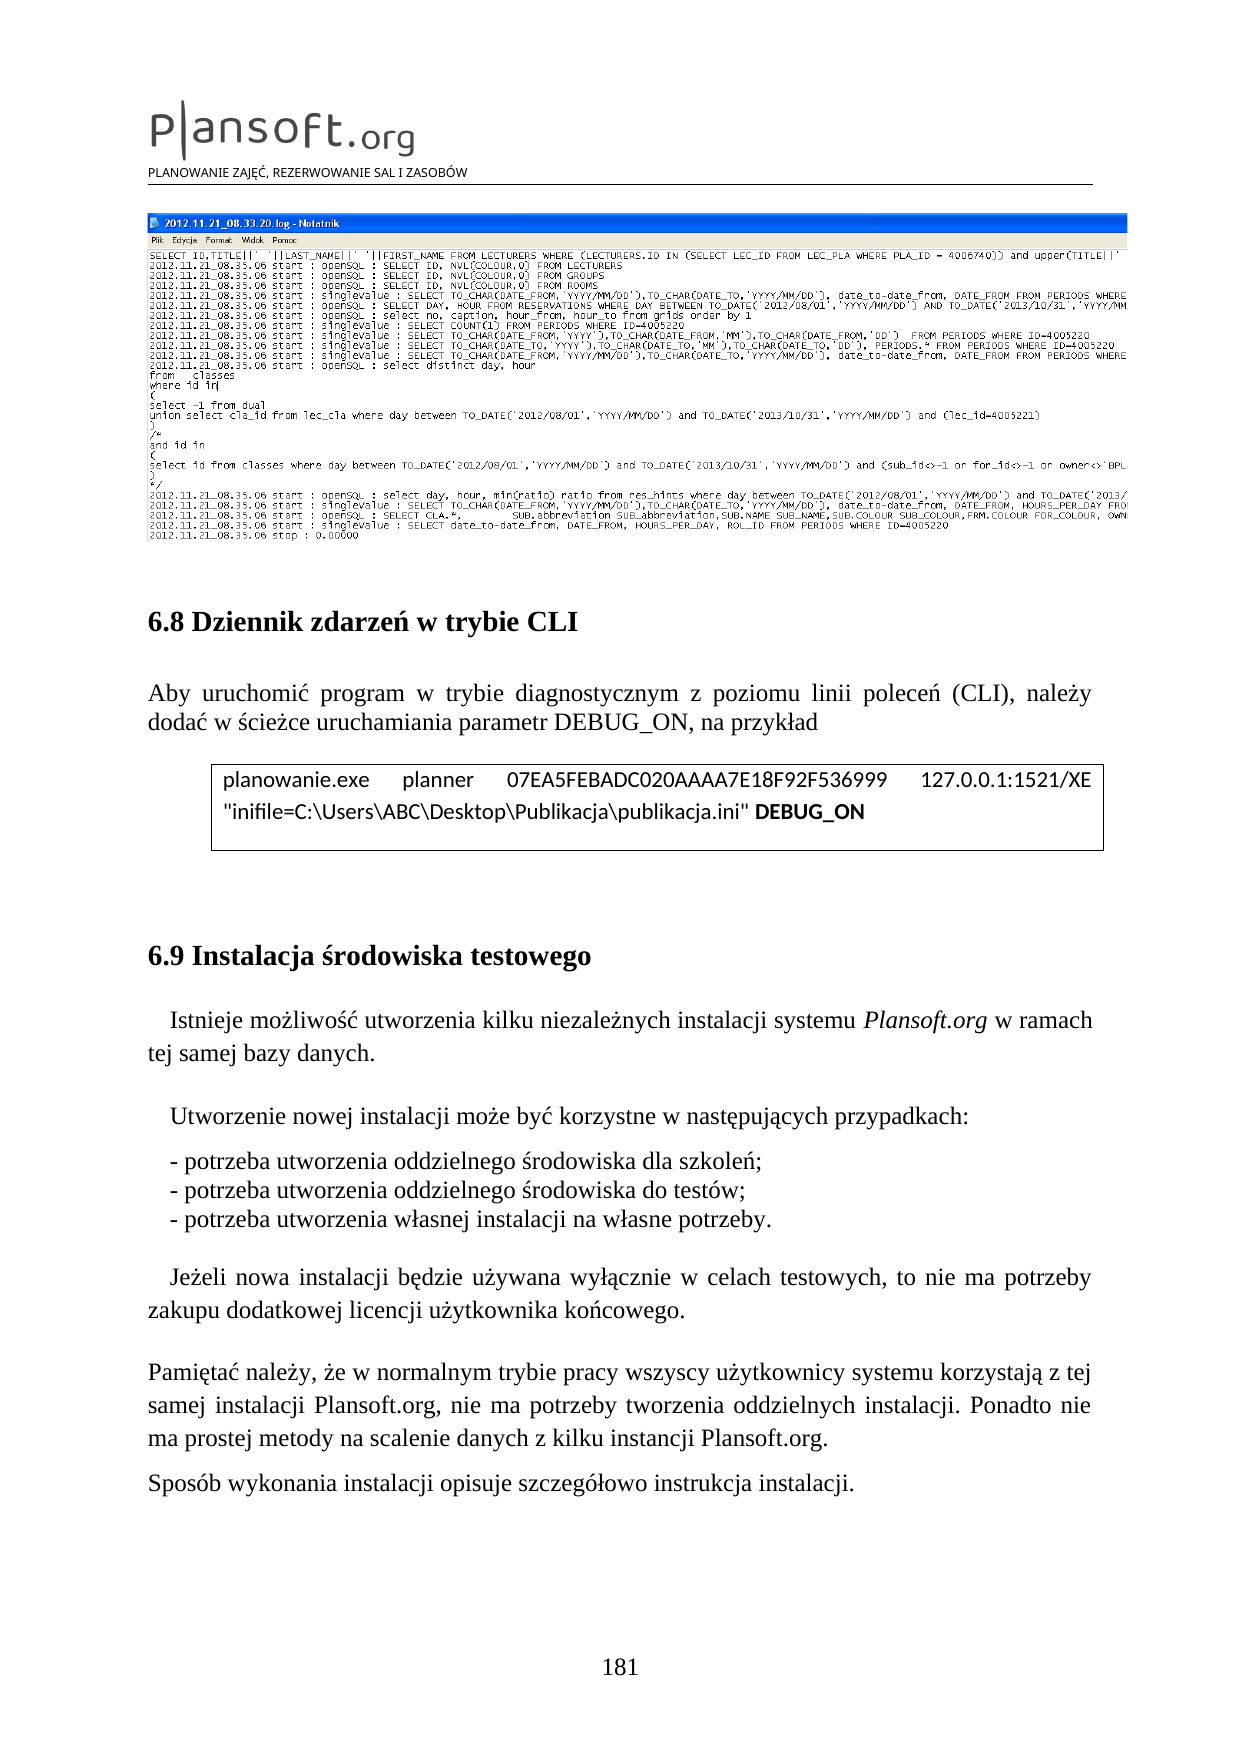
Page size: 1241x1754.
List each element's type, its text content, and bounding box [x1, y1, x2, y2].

text Aby uruchomić program w trybie diagnostycznym z poziomu linii poleceń (CLI), należy dodać w ścieżce uruchamiania parametr DEBUG_ON, na przykład [148, 678, 1093, 735]
table_header planowanie.exe planner 07EA5FEBADC020AAAA7E18F92F536999 127.0.0.1:1521/XE "inifile=C:\Users\ABC\Desktop\Publikacja\publikacja.ini" DEBUG_ON [212, 765, 1103, 850]
text - potrzeba utworzenia własnej instalacji na własne potrzeby. [148, 1204, 1093, 1232]
text Pamiętać należy, że w normalnym trybie pracy wszyscy użytkownicy systemu korzystają z tej samej instalacji Plansoft.org, nie ma potrzeby tworzenia oddzielnych instalacji. Ponadto nie ma prostej metody na scalenie danych z kilku instancji Plansoft.org. [148, 1357, 1093, 1452]
text Sposób wykonania instalacji opisuje szczegółowo instrukcja instalacji. [148, 1468, 1093, 1497]
text Utworzenie nowej instalacji może być korzystne w następujących przypadkach: [148, 1101, 1093, 1129]
picture [147, 73, 418, 165]
subtitle Instalacja środowiska testowego [148, 938, 1093, 971]
text Jeżeli nowa instalacji będzie używana wyłącznie w celach testowych, to nie ma potrzeby zakupu dodatkowej licencji użytkownika końcowego. [148, 1262, 1093, 1323]
text Istnieje możliwość utworzenia kilku niezależnych instalacji systemu Plansoft.org w ramach tej samej bazy danych. [148, 1006, 1093, 1067]
text - potrzeba utworzenia oddzielnego środowiska do testów; [148, 1175, 1093, 1204]
subtitle Dziennik zdarzeń w trybie CLI [148, 604, 1093, 638]
text - potrzeba utworzenia oddzielnego środowiska dla szkoleń; [148, 1146, 1093, 1175]
picture [147, 213, 1128, 542]
